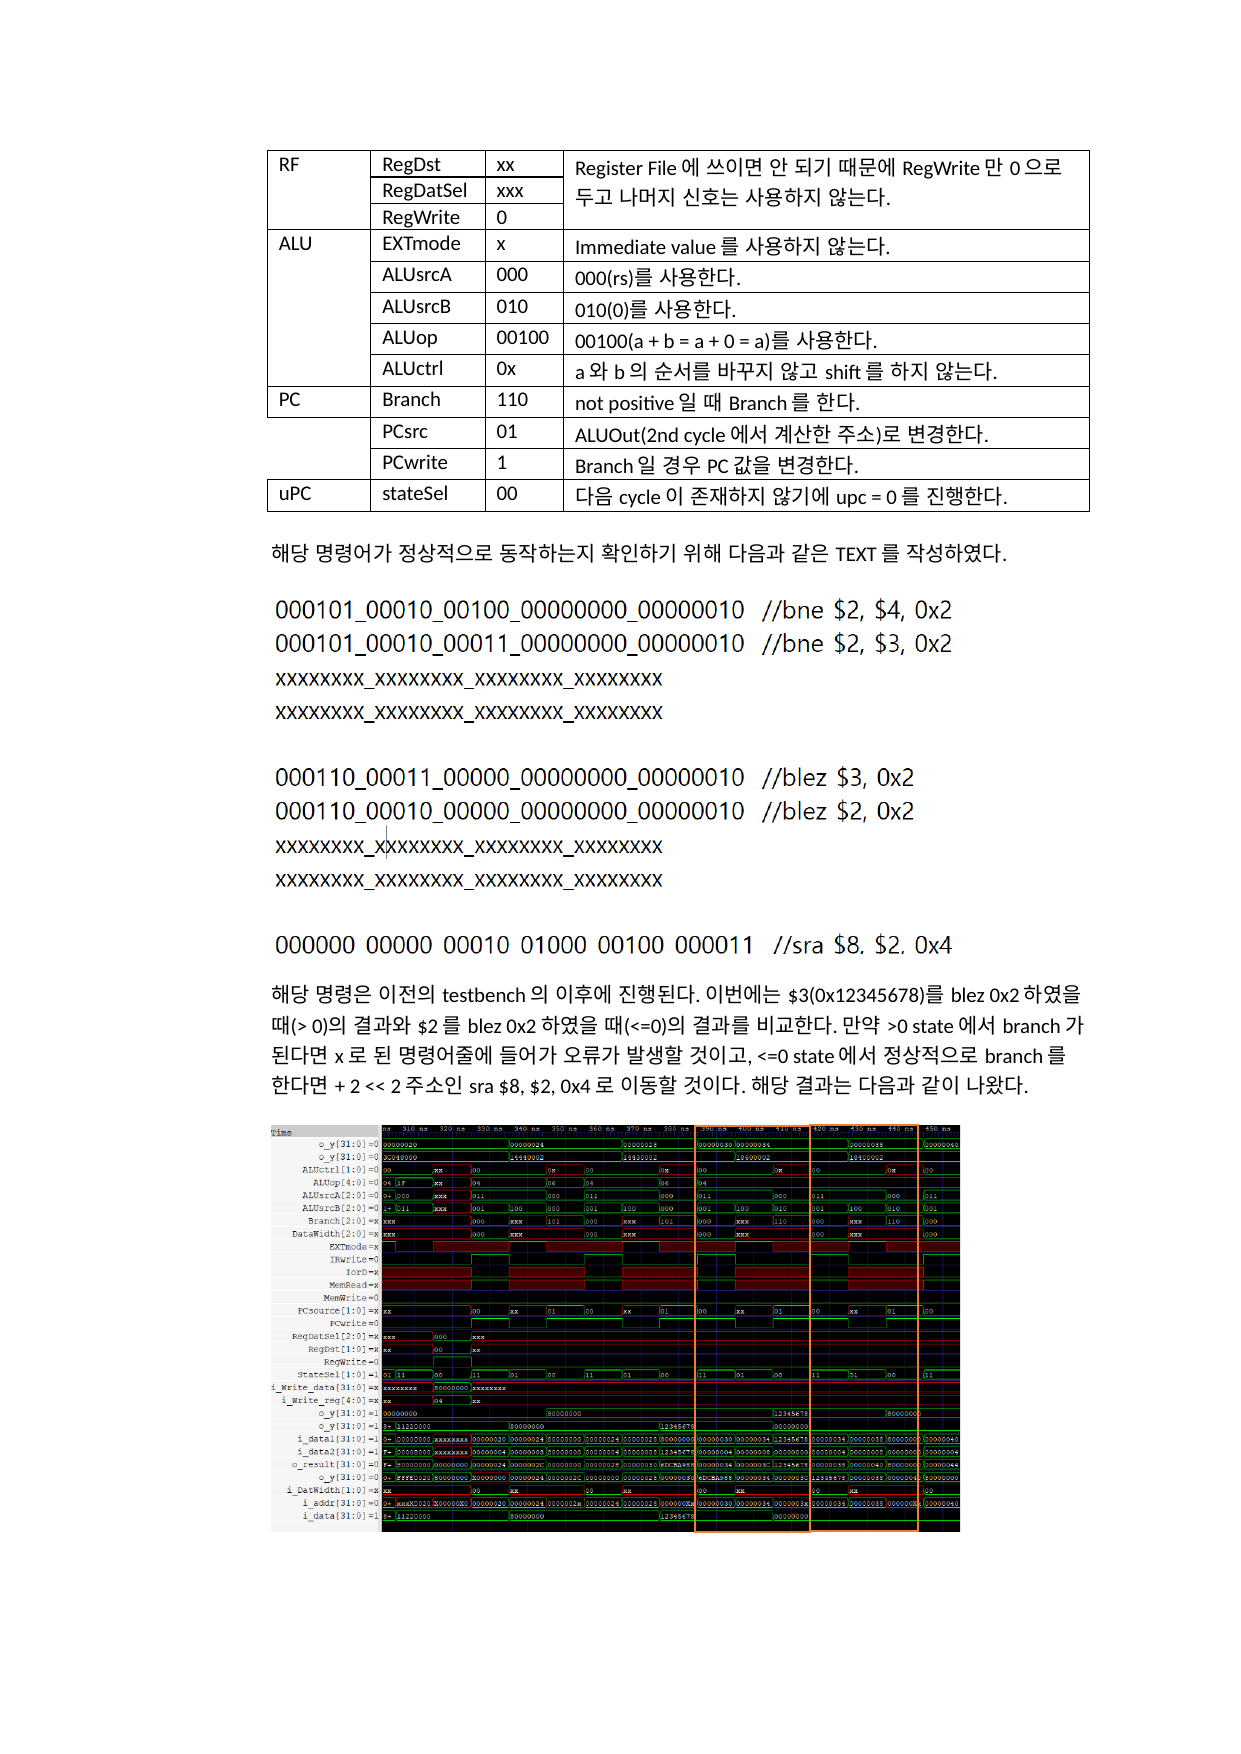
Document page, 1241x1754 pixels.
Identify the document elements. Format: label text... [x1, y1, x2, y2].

table_cell PCsrc [371, 418, 485, 448]
picture [811, 1126, 917, 1530]
table_cell PC [268, 387, 370, 417]
table_cell RF [268, 151, 370, 229]
table_cell Register File에 쓰이면 안 되기 때문에 RegWrite만 0으로 두고 나머지 신호는 사용하지 않는다. [564, 151, 1089, 229]
table_cell 0 [486, 204, 563, 229]
table_cell x [486, 230, 563, 261]
table_cell 010(0)를 사용한다. [564, 293, 1089, 323]
table_cell ALUsrcB [371, 293, 485, 323]
table_cell 00100(a + b = a + 0 = a)를 사용한다. [564, 324, 1089, 354]
table_cell 00100 [486, 324, 563, 354]
table_cell stateSel [371, 480, 485, 511]
table_cell ALU [268, 230, 370, 386]
table_cell 110 [486, 387, 563, 417]
table_cell 다음 cycle이 존재하지 않기에 upc = 0를 진행한다. [564, 480, 1089, 511]
table_cell EXTmode [371, 230, 485, 261]
table_cell 000(rs)를 사용한다. [564, 262, 1089, 292]
table_cell uPC [268, 480, 370, 511]
table_cell 00 [486, 480, 563, 511]
table_cell RegWrite [371, 204, 485, 229]
picture [271, 592, 1019, 954]
table_cell ALUsrcA [371, 262, 485, 292]
table_cell ALUOut(2nd cycle에서 계산한 주소)로 변경한다. [564, 418, 1089, 448]
picture [696, 1127, 809, 1531]
table_cell xx [486, 151, 563, 176]
table_cell RegDst [371, 151, 485, 176]
table_cell ALUctrl [371, 355, 485, 386]
table_cell 1 [486, 449, 563, 479]
table_cell ALUop [371, 324, 485, 354]
table_cell Branch일 경우 PC값을 변경한다. [564, 449, 1089, 479]
table_cell xxx [486, 178, 563, 203]
table_cell a와 b의 순서를 바꾸지 않고 shift를 하지 않는다. [564, 355, 1089, 386]
list 해당 명령은 이전의 testbench의 이후에 진행된다. 이번에는 $3(0x12345678)를 blez 0x2하였을 때(> 0)의 결과와 $2를 blez 0x2 하였을 때(<=0)의 결과를 비교한다. 만약 >0 state에서 branch가 된다면 x로 된 명령어줄에 들어가 오류가 발생할 것이고, <=0 state에서 정상적으로 branch를 한다면 + 2 << 2 주소인 sra $8, $2, 0x4로 이동할 것이다. 해당 결과는 다음과 같이 나왔다. [271, 979, 1090, 1099]
picture [919, 1125, 961, 1532]
picture [271, 1125, 694, 1532]
table_cell 010 [486, 293, 563, 323]
table_cell RegDatSel [371, 178, 485, 203]
table_cell PCwrite [371, 449, 485, 479]
table_cell 0x [486, 355, 563, 386]
table_cell Immediate value를 사용하지 않는다. [564, 230, 1089, 261]
table_cell 000 [486, 262, 563, 292]
table_cell not positive일 때 Branch를 한다. [564, 387, 1089, 417]
list 해당 명령어가 정상적으로 동작하는지 확인하기 위해 다음과 같은 TEXT를 작성하였다. [271, 537, 1090, 567]
table_cell 01 [486, 418, 563, 448]
table_cell Branch [371, 387, 485, 417]
